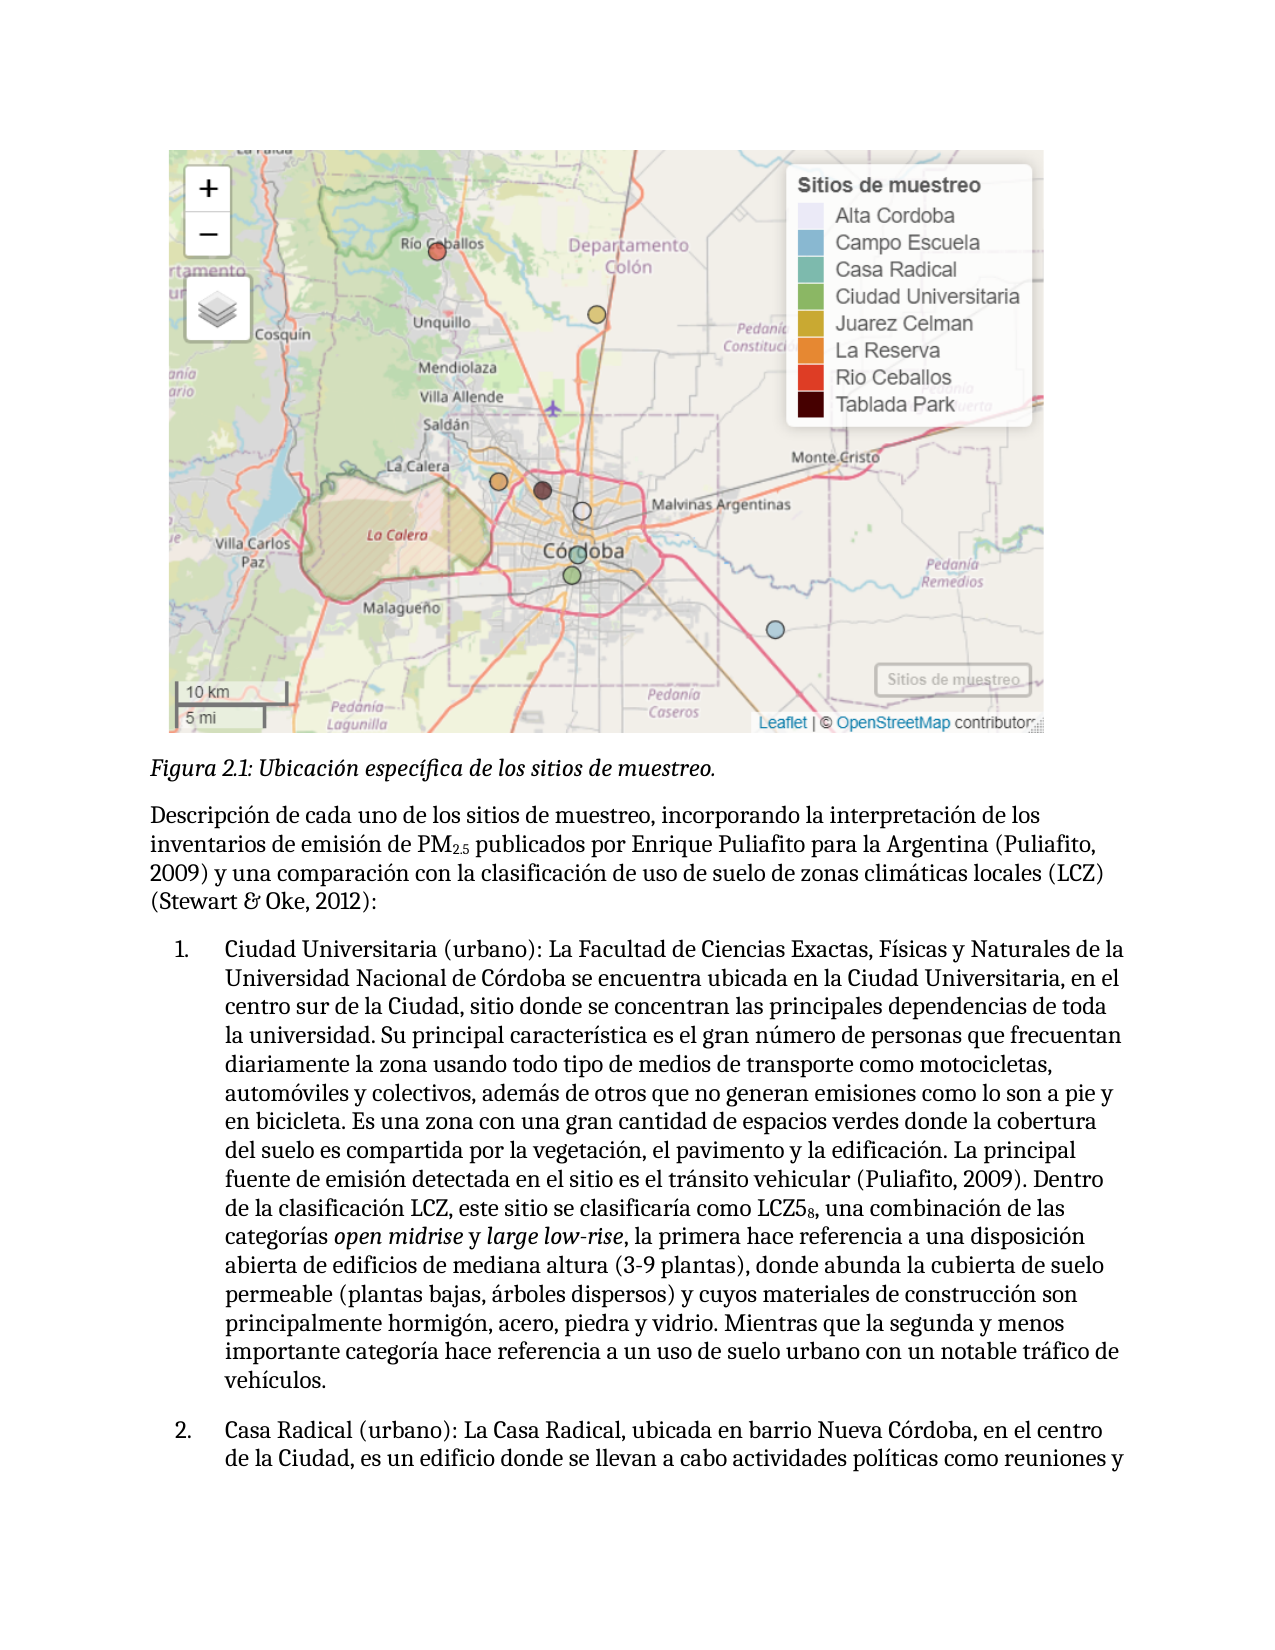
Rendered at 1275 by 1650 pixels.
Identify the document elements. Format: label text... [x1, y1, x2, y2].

text Figura 2.1: Ubicación específica de los sitios de muestreo. [150, 753, 1125, 782]
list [175, 1416, 1125, 1473]
picture [168, 150, 1044, 733]
text Descripción de cada uno de los sitios de muestreo, incorporando la interpretación de los inventarios de emisión de PM2.5 publicados por Enrique Puliafito para la Argentina (Puliafito, 2009) y una comparación con la clasificación de uso de suelo de zonas climáticas locales (LCZ) (Stewart & Oke, 2012): [150, 801, 1125, 916]
list Ciudad Universitaria (urbano): La Facultad de Ciencias Exactas, Físicas y Naturales de la Universidad Nacional de Córdoba se encuentra ubicada en la Ciudad Universitaria, en el centro sur de la Ciudad, sitio donde se concentran las principales dependencias de toda la universidad. Su principal característica es el gran número de personas que frecuentan diariamente la zona usando todo tipo de medios de transporte como motocicletas, automóviles y colectivos, además de otros que no generan emisiones como lo son a pie y en bicicleta. Es una zona con una gran cantidad de espacios verdes donde la cobertura del suelo es compartida por la vegetación, el pavimento y la edificación. La principal fuente de emisión detectada en el sitio es el tránsito vehicular (Puliafito, 2009). Dentro de la clasificación LCZ, este sitio se clasificaría como LCZ58, una combinación de las categorías open midrise y large low-rise, la primera hace referencia a una disposición abierta de edificios de mediana altura (3-9 plantas), donde abunda la cubierta de suelo permeable (plantas bajas, árboles dispersos) y cuyos materiales de construcción son principalmente hormigón, acero, piedra y vidrio. Mientras que la segunda y menos importante categoría hace referencia a un uso de suelo urbano con un notable tráfico de vehículos. [175, 935, 1125, 1395]
